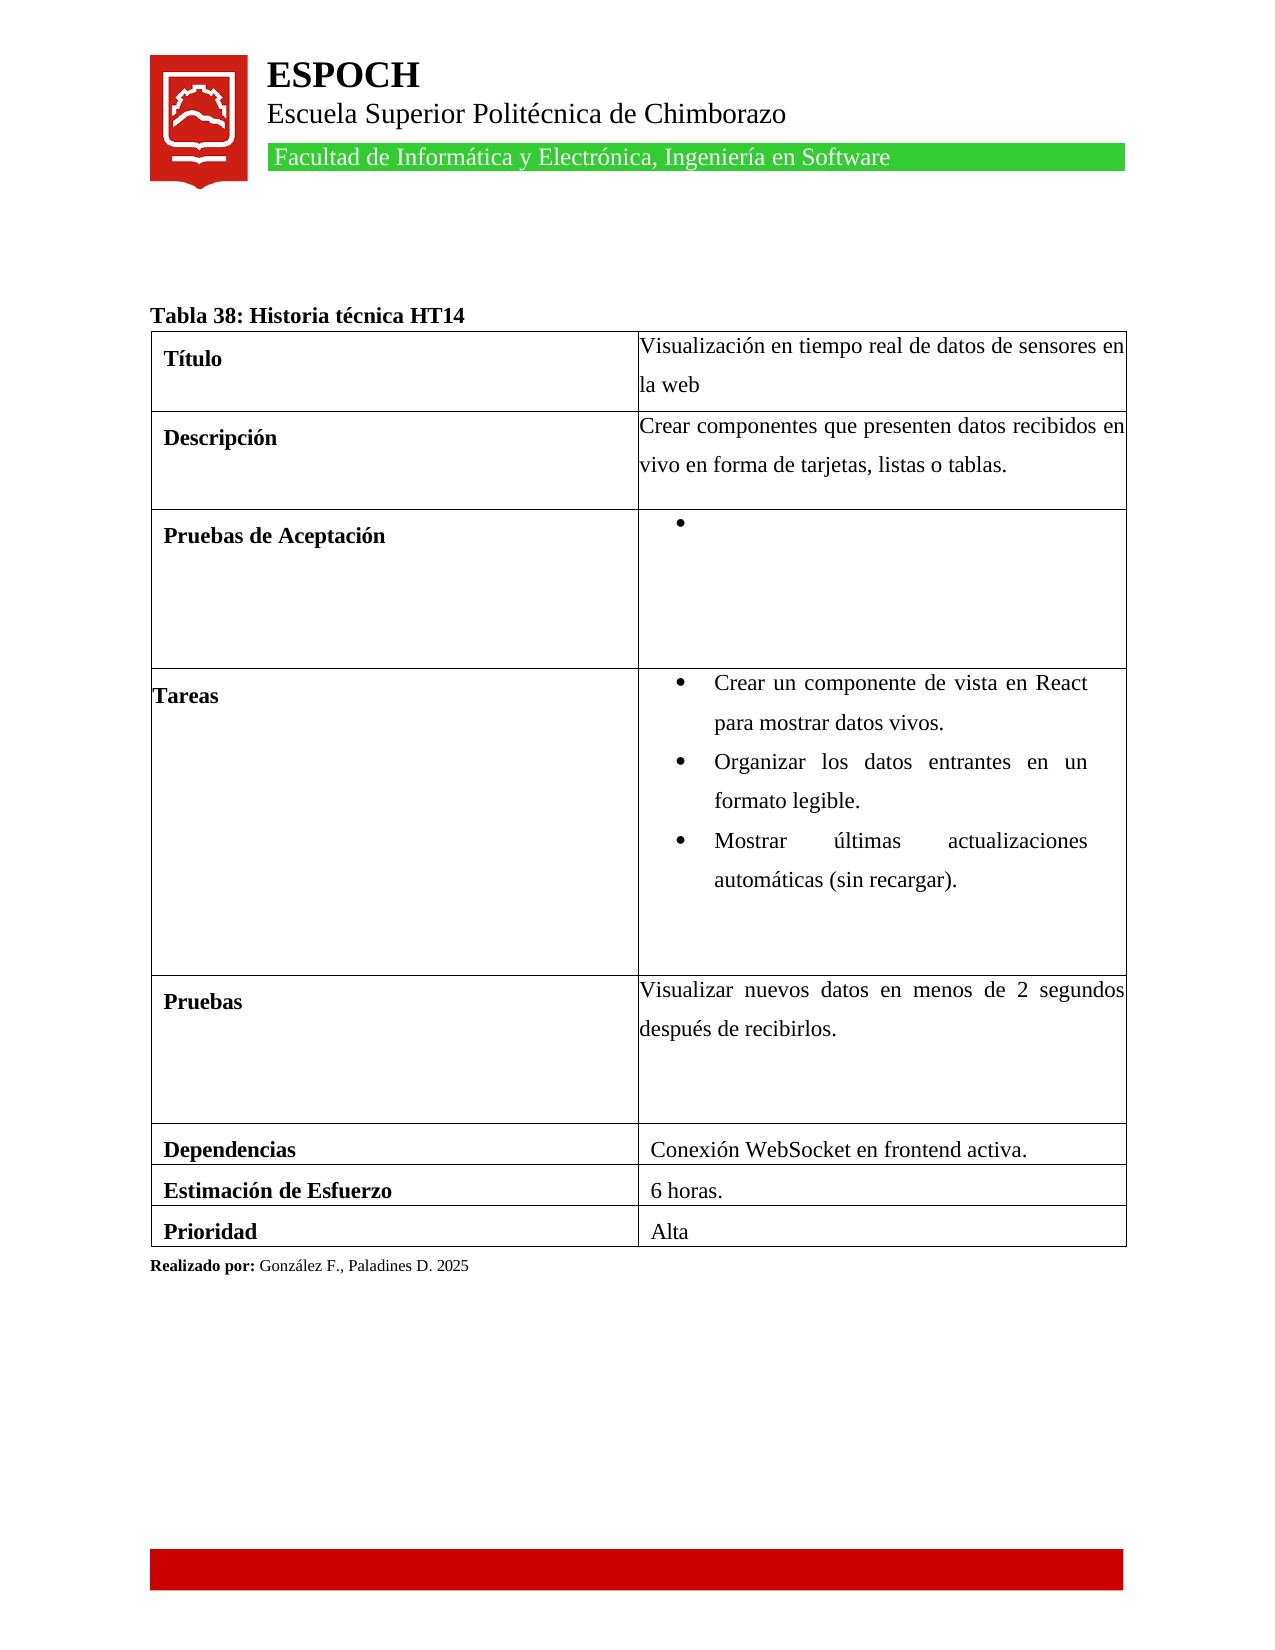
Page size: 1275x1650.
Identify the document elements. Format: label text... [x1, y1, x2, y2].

table_header Título [152, 332, 638, 411]
table_cell Estimación de Esfuerzo [152, 1165, 638, 1205]
table_cell Conexión WebSocket en frontend activa. [639, 1124, 1126, 1164]
table_cell Tareas [152, 669, 638, 975]
table_cell Crear un componente de vista en React para mostrar datos vivos. Organizar los datos entrantes en un formato legible. Mostrar últimas actualizaciones automáticas (sin recargar). [639, 669, 1126, 975]
table_cell Visualizar nuevos datos en menos de 2 segundos después de recibirlos. [639, 976, 1126, 1123]
table_cell Descripción [152, 412, 638, 509]
table_cell 6 horas. [639, 1165, 1126, 1205]
table_cell [639, 510, 1126, 668]
table_header Visualización en tiempo real de datos de sensores en la web [639, 332, 1126, 411]
table_cell Alta [639, 1206, 1126, 1246]
text Realizado por: González F., Paladines D. 2025 [150, 1256, 1162, 1275]
subtitle Tabla 38: Historia técnica HT14 [150, 302, 1162, 329]
table_cell Dependencias [152, 1124, 638, 1164]
table_cell Prioridad [152, 1206, 638, 1246]
table_cell Crear componentes que presenten datos recibidos en vivo en forma de tarjetas, listas o tablas. [639, 412, 1126, 509]
table_cell Pruebas de Aceptación [152, 510, 638, 668]
picture [150, 55, 248, 189]
table_cell Pruebas [152, 976, 638, 1123]
